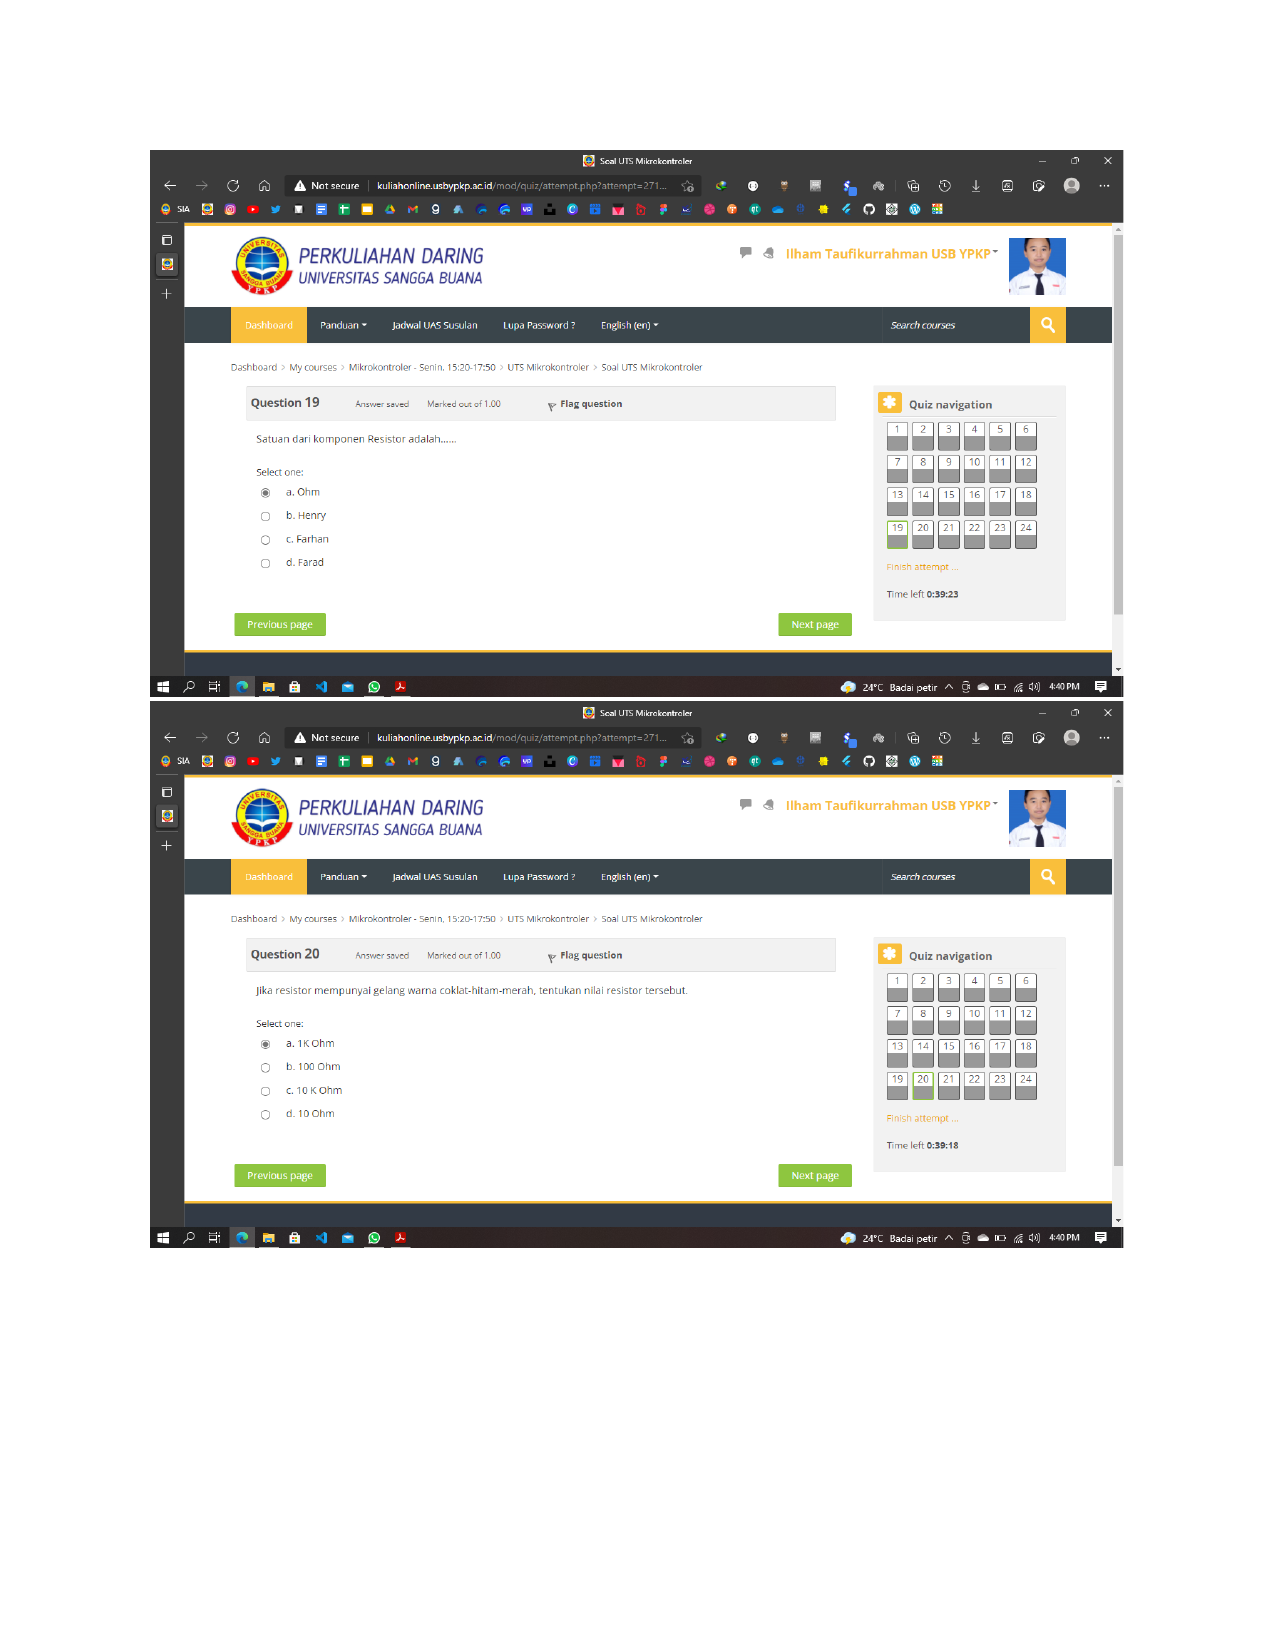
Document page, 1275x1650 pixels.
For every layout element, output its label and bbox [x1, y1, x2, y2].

picture [150, 150, 1124, 697]
picture [150, 701, 1124, 1248]
